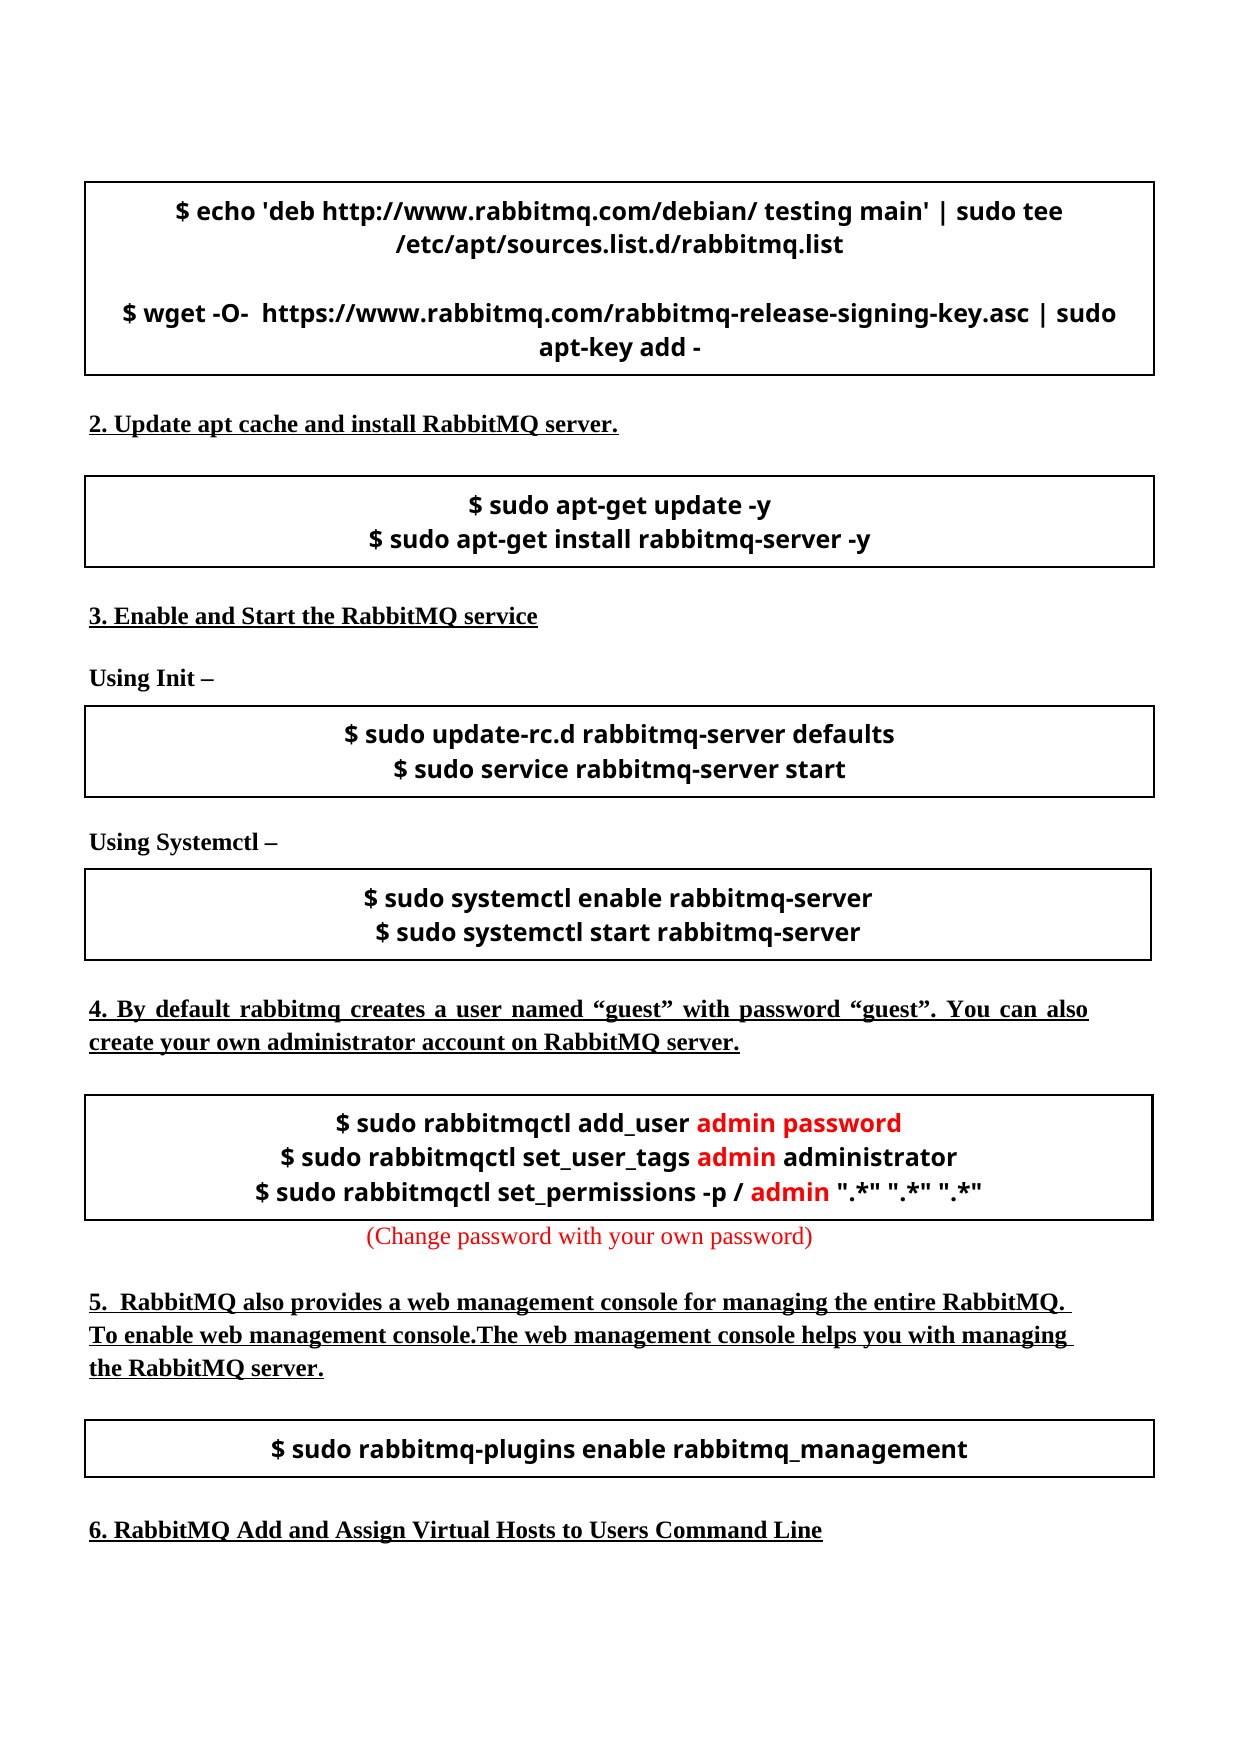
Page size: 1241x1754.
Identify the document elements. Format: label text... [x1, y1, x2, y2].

subtitle Using Systemctl – [88, 827, 1090, 856]
text 2. Update apt cache and install RabbitMQ server. [88, 409, 1090, 438]
text 3. Enable and Start the RabbitMQ service [88, 601, 1090, 630]
table_header $ echo 'deb http://www.rabbitmq.com/debian/ testing main' | sudo tee /etc/apt/sources.list.d/rabbitmq.list $ wget -O- https://www.rabbitmq.com/rabbitmq-release-signing-key.asc | sudo apt-key add - [86, 183, 1153, 374]
text (Change password with your own password) [88, 1221, 1090, 1249]
table_header $ sudo systemctl enable rabbitmq-server $ sudo systemctl start rabbitmq-server [86, 870, 1150, 959]
subtitle Using Init – [88, 663, 1090, 692]
text 4. By default rabbitmq creates a user named “guest” with password “guest”. You can also create your own administrator account on RabbitMQ server. [88, 994, 1090, 1056]
text 5. RabbitMQ also provides a web management console for managing the entire RabbitMQ. To enable web management console.The web management console helps you with managing the RabbitMQ server. [88, 1287, 1090, 1382]
table_header $ sudo rabbitmq-plugins enable rabbitmq_management [86, 1421, 1153, 1476]
subtitle 6. RabbitMQ Add and Assign Virtual Hosts to Users Command Line [88, 1515, 1090, 1544]
table_header $ sudo apt-get update -y $ sudo apt-get install rabbitmq-server -y [86, 477, 1153, 566]
table_header $ sudo update-rc.d rabbitmq-server defaults $ sudo service rabbitmq-server start [86, 707, 1153, 796]
table_header $ sudo rabbitmqctl add_user admin password $ sudo rabbitmqctl set_user_tags admin administrator $ sudo rabbitmqctl set_permissions -p / admin ".*" ".*" ".*" [86, 1096, 1151, 1219]
